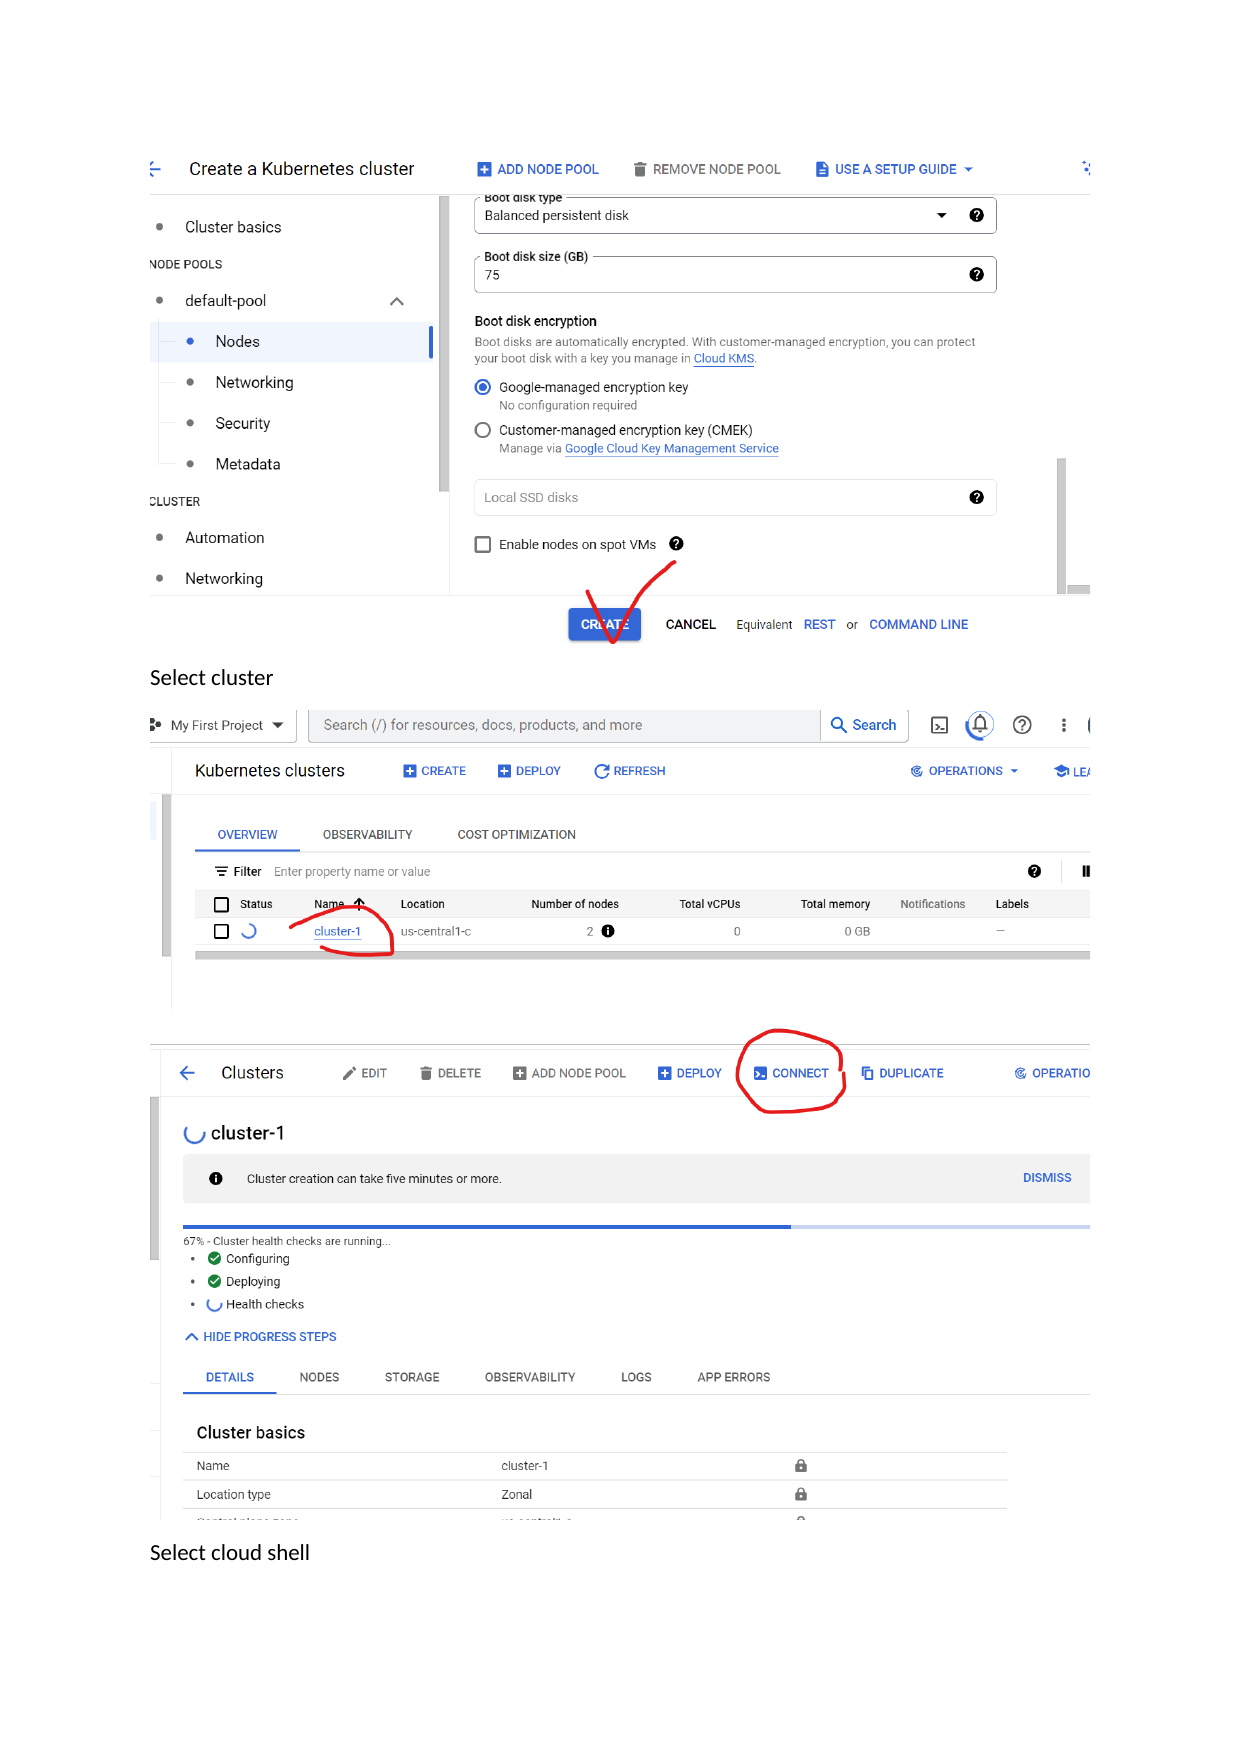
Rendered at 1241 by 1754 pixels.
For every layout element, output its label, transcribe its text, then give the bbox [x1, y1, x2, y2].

picture [150, 150, 1091, 645]
text Select cloud shell [150, 1538, 1090, 1566]
picture [150, 710, 1091, 1009]
picture [150, 1027, 1091, 1520]
text Select cluster [150, 663, 1090, 691]
